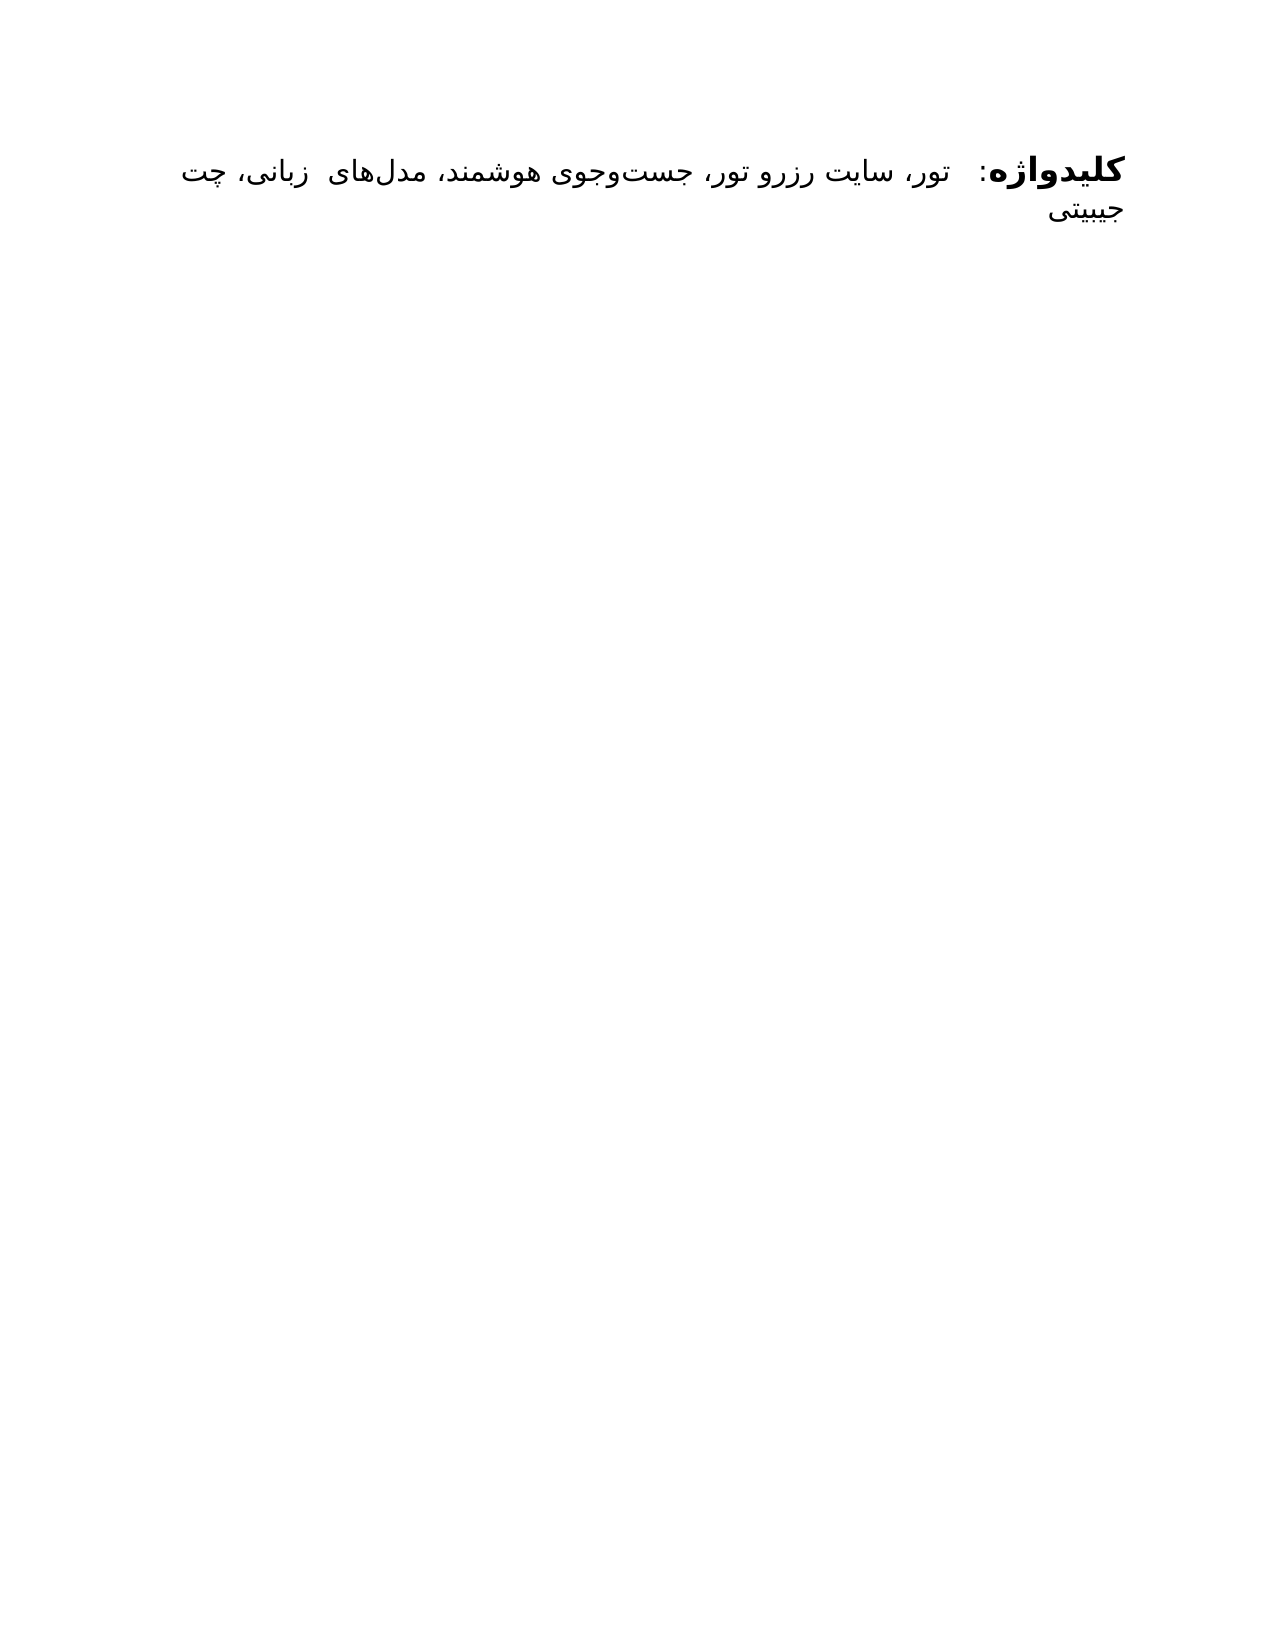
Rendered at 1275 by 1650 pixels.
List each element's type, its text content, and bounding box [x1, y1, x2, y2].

text کلیدواژه: تور، سایت رزرو تور، جست‌وجوی هوشمند، مدل‌های زبانی، چت جیبیتی [150, 150, 1125, 226]
